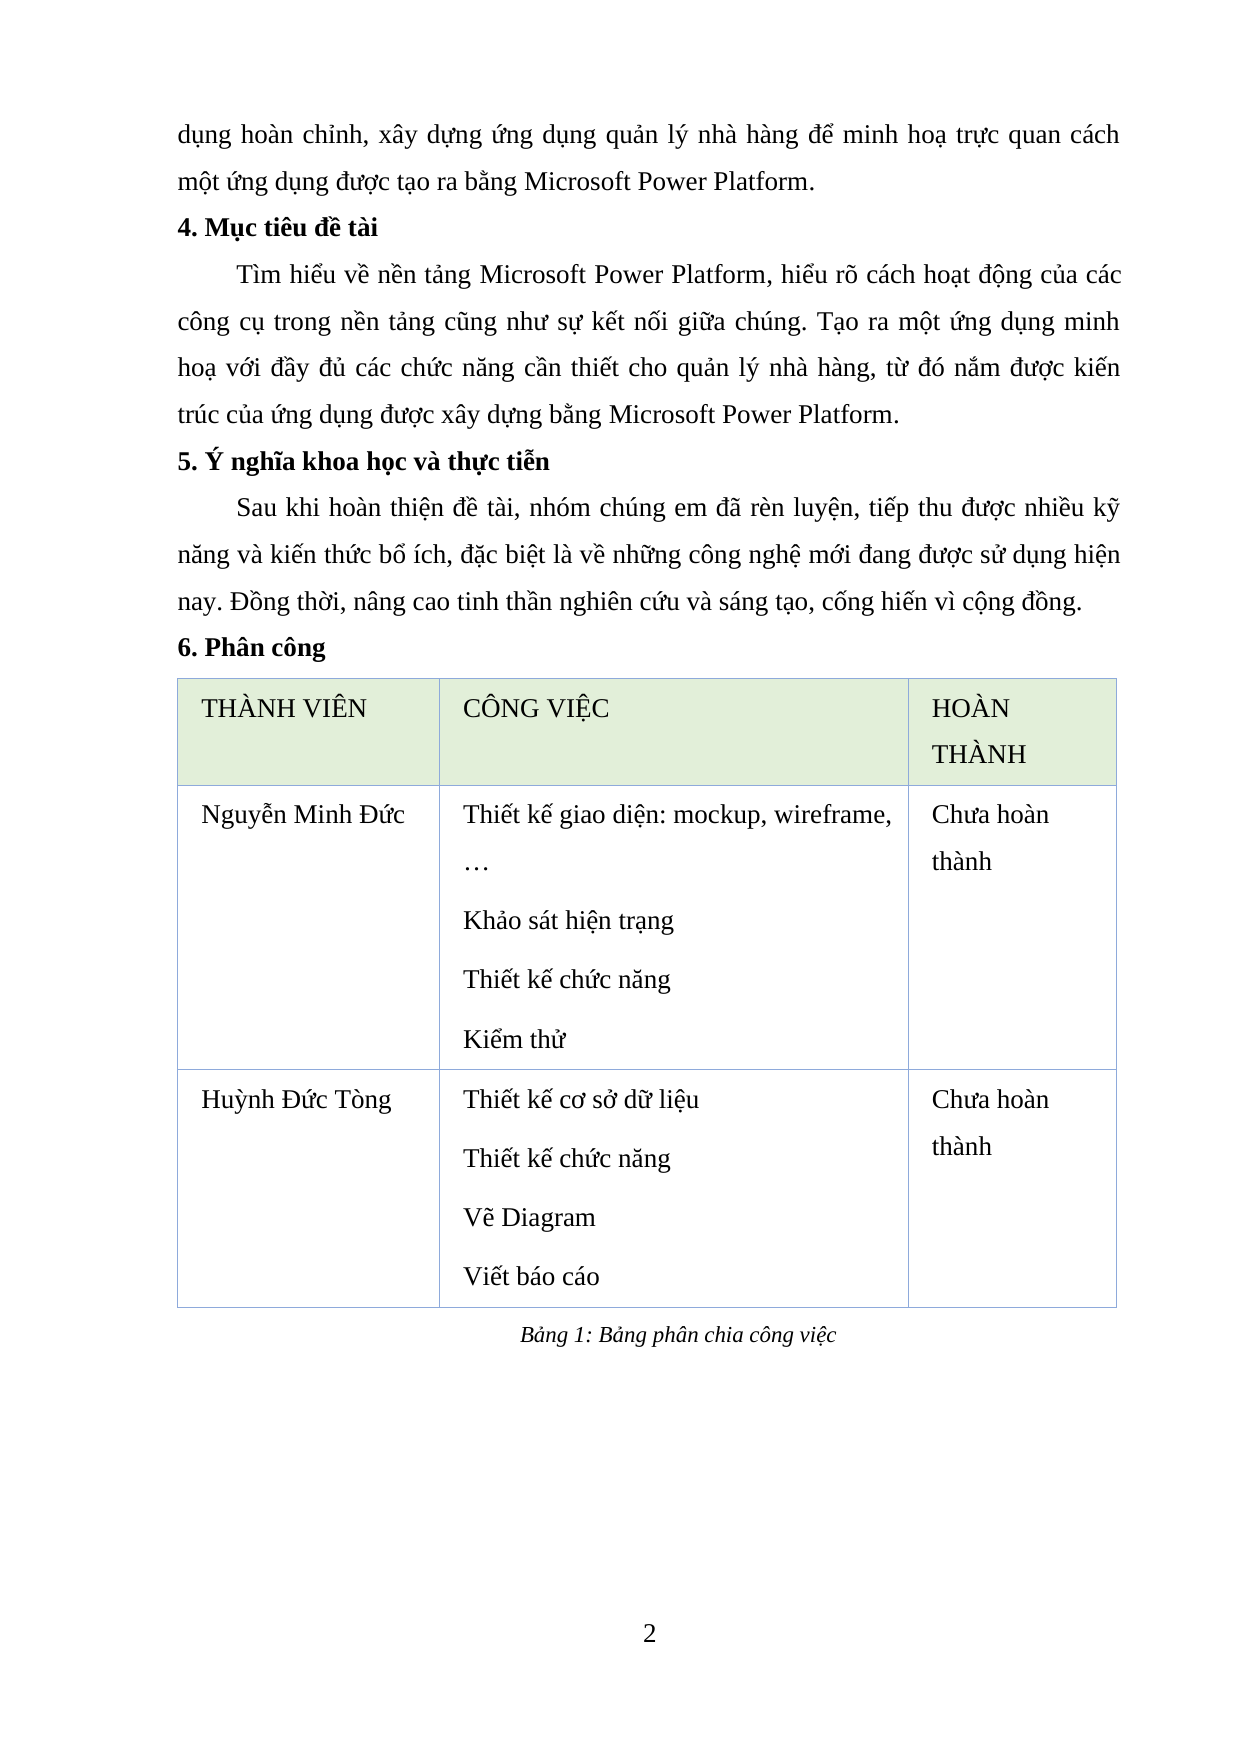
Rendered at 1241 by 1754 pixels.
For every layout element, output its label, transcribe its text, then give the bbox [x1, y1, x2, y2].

table_header CÔNG VIỆC [440, 679, 908, 785]
table_header HOÀN THÀNH [909, 679, 1116, 785]
text Tìm hiểu về nền tảng Microsoft Power Platform, hiểu rõ cách hoạt động của các công cụ trong nền tảng cũng như sự kết nối giữa chúng. Tạo ra một ứng dụng minh hoạ với đầy đủ các chức năng cần thiết cho quản lý nhà hàng, từ đó nắm được kiến trúc của ứng dụng được xây dựng bằng Microsoft Power Platform. [177, 258, 1122, 429]
table_cell Thiết kế cơ sở dữ liệu Thiết kế chức năng Vẽ Diagram Viết báo cáo [440, 1070, 908, 1307]
table_cell Huỳnh Đức Tòng [178, 1070, 439, 1307]
table_cell Thiết kế giao diện: mockup, wireframe, … Khảo sát hiện trạng Thiết kế chức năng Kiểm thử [440, 786, 908, 1069]
table_cell Chưa hoàn thành [909, 1070, 1116, 1307]
table_cell Nguyễn Minh Đức [178, 786, 439, 1069]
table_cell Chưa hoàn thành [909, 786, 1116, 1069]
subtitle 6. Phân công [177, 631, 1122, 663]
subtitle 5. Ý nghĩa khoa học và thực tiễn [177, 445, 1122, 476]
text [177, 118, 1122, 196]
subtitle 4. Mục tiêu đề tài [177, 211, 1122, 243]
table_header THÀNH VIÊN [178, 679, 439, 785]
text Sau khi hoàn thiện đề tài, nhóm chúng em đã rèn luyện, tiếp thu được nhiều kỹ năng và kiến thức bổ ích, đặc biệt là về những công nghệ mới đang được sử dụng hiện nay. Đồng thời, nâng cao tinh thần nghiên cứu và sáng tạo, cống hiến vì cộng đồng. [177, 491, 1122, 616]
